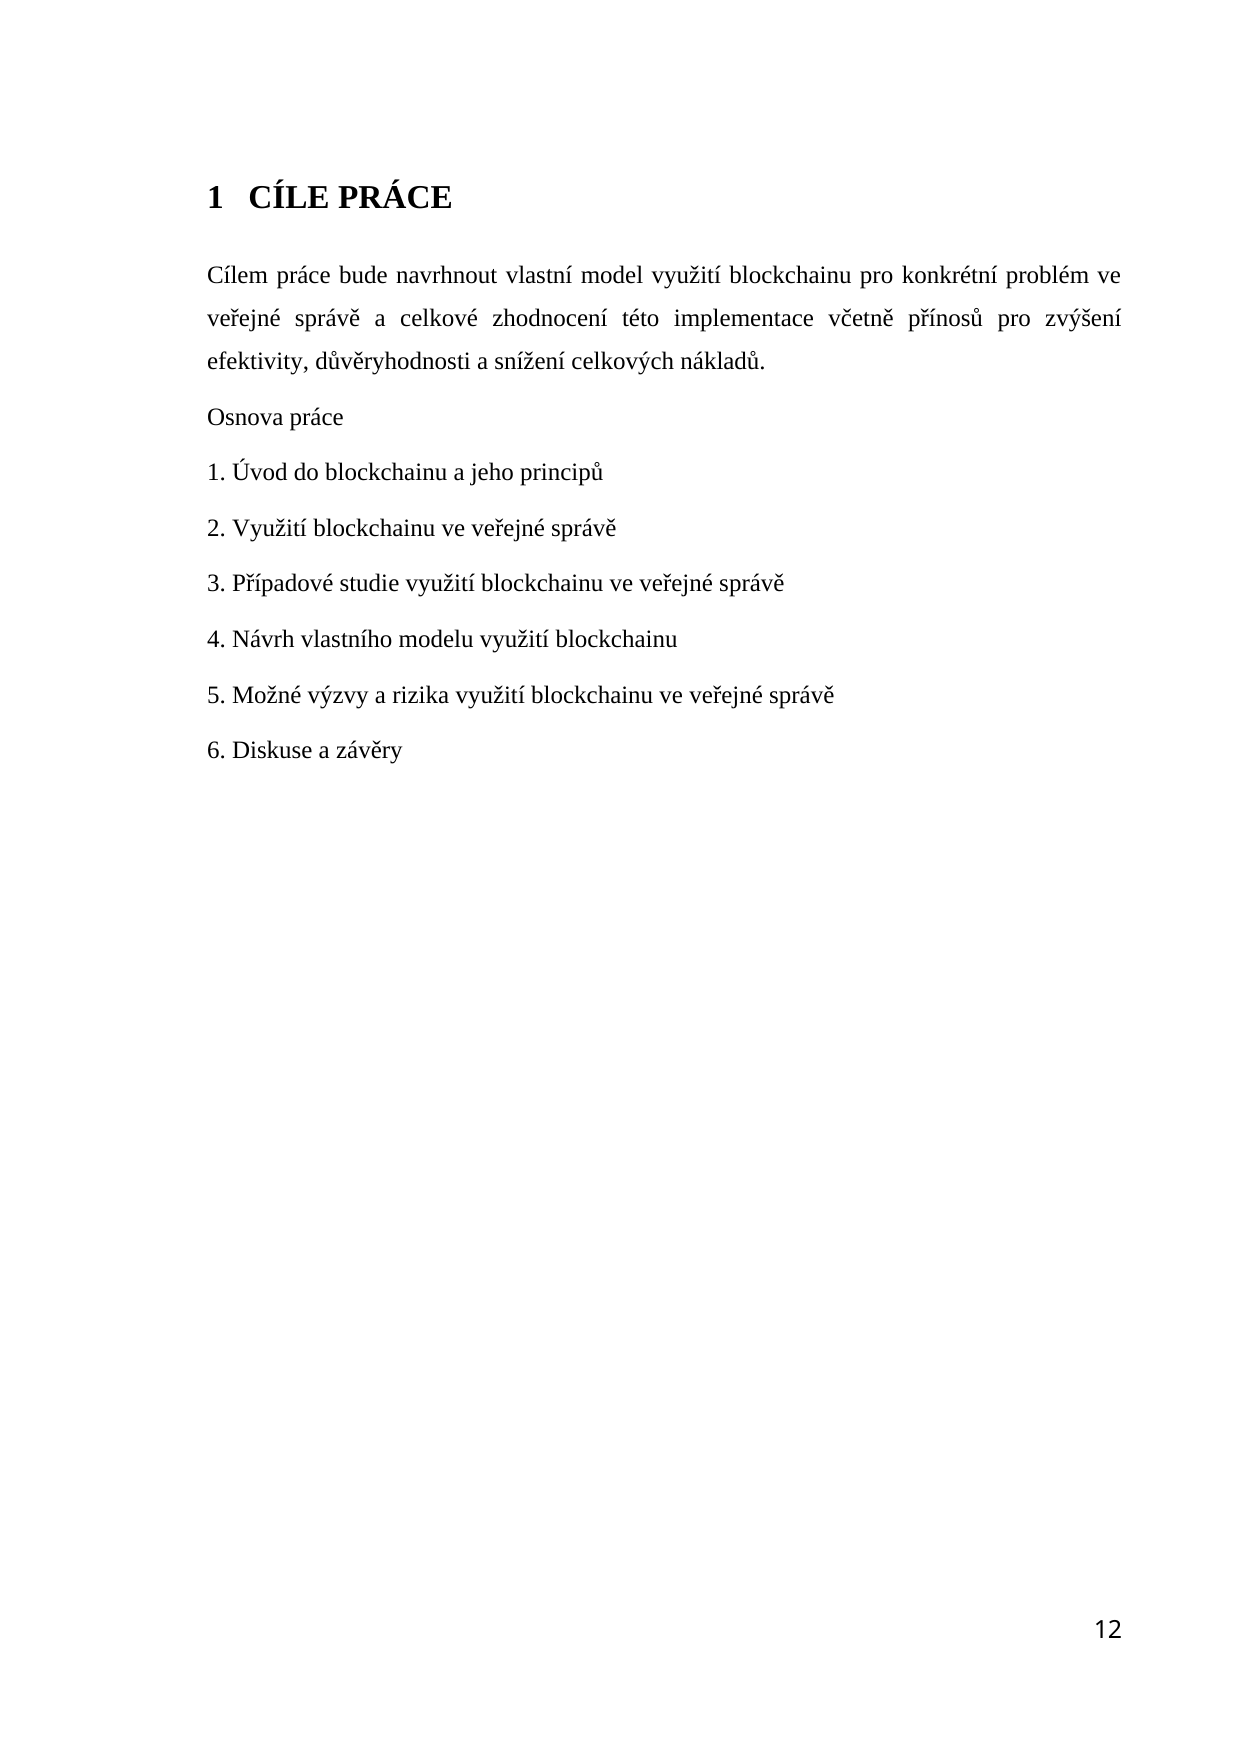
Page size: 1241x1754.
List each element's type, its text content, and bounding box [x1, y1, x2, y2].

text Cílem práce bude navrhnout vlastní model využití blockchainu pro konkrétní problém ve veřejné správě a celkové zhodnocení této implementace včetně přínosů pro zvýšení efektivity, důvěryhodnosti a snížení celkových nákladů. [207, 260, 1122, 375]
text 2. Využití blockchainu ve veřejné správě [207, 513, 1122, 542]
text Cíle práce [207, 177, 1122, 216]
text 4. Návrh vlastního modelu využití blockchainu [207, 624, 1122, 653]
text 6. Diskuse a závěry [207, 735, 1122, 764]
text 5. Možné výzvy a rizika využití blockchainu ve veřejné správě [207, 680, 1122, 708]
text Osnova práce [207, 402, 1122, 430]
text 1. Úvod do blockchainu a jeho principů [207, 457, 1122, 486]
text 3. Případové studie využití blockchainu ve veřejné správě [207, 568, 1122, 597]
